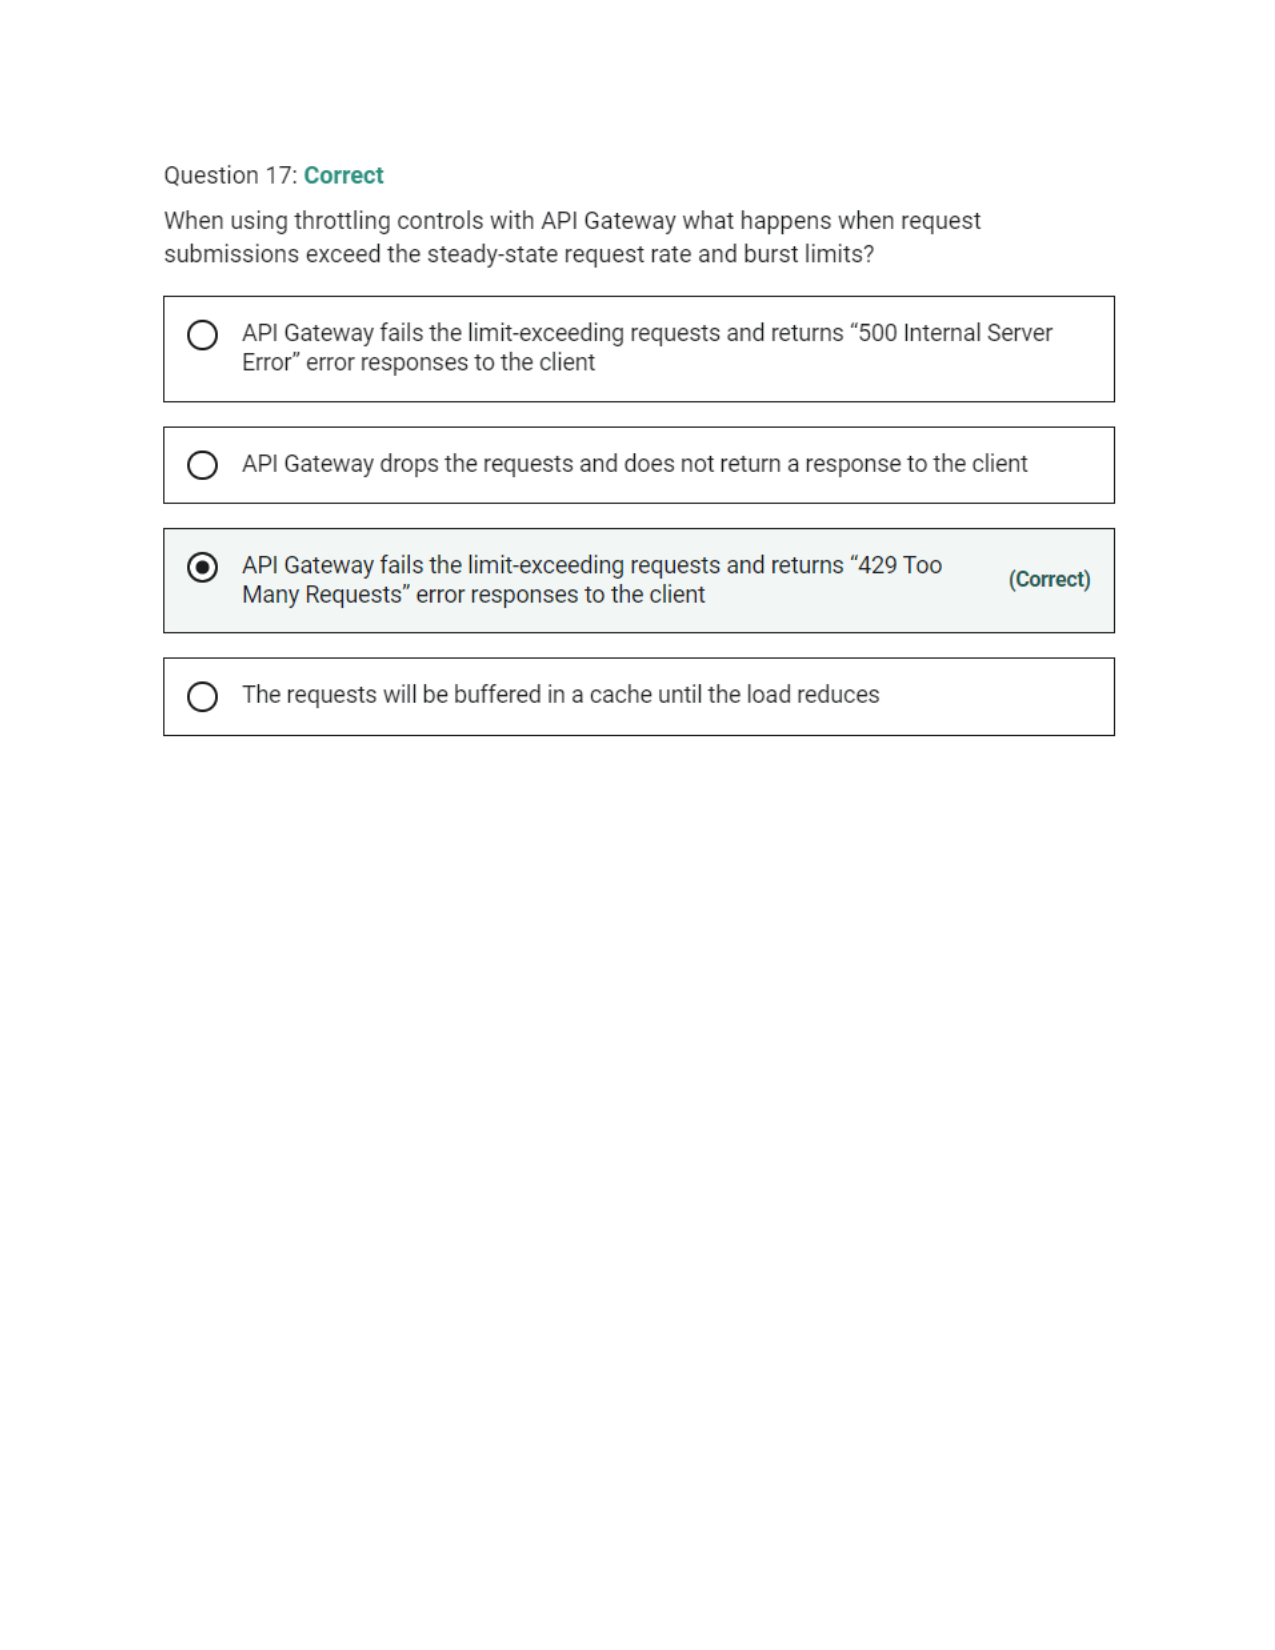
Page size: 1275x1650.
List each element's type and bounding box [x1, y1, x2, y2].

picture [150, 150, 1125, 747]
